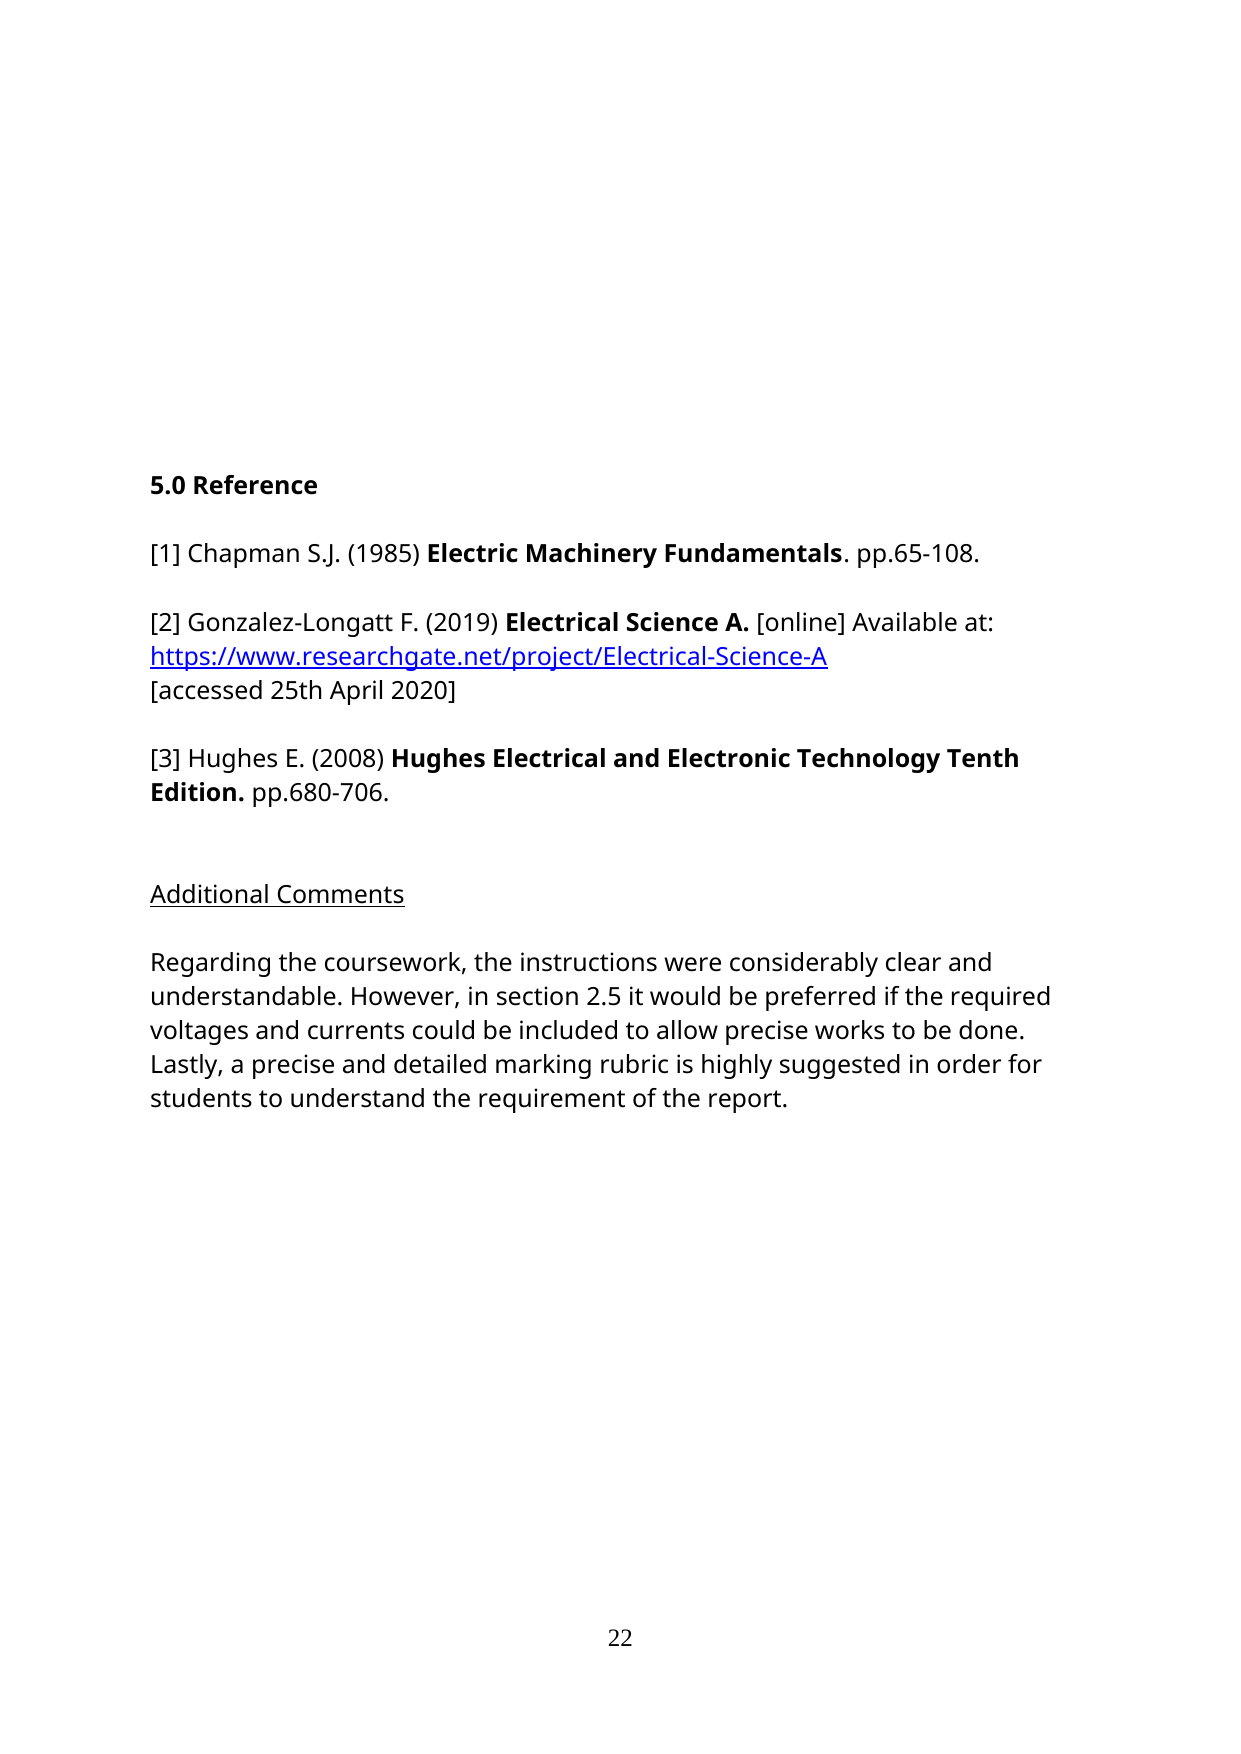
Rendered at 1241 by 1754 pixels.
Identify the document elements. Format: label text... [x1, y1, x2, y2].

text [1] Chapman S.J. (1985) Electric Machinery Fundamentals. pp.65-108. [150, 536, 1090, 570]
text 5.0 Reference [150, 468, 1090, 502]
text Regarding the coursework, the instructions were considerably clear and understandable. However, in section 2.5 it would be preferred if the required voltages and currents could be included to allow precise works to be done. Lastly, a precise and detailed marking rubric is highly suggested in order for students to understand the requirement of the report. [150, 945, 1090, 1115]
text [3] Hughes E. (2008) Hughes Electrical and Electronic Technology Tenth Edition. pp.680-706. [150, 740, 1090, 808]
text [accessed 25th April 2020] [150, 672, 1090, 706]
text Additional Comments [150, 877, 1090, 911]
text [2] Gonzalez-Longatt F. (2019) Electrical Science A. [online] Available at: https://www.researchgate.net/project/Electrical-Science-A [150, 604, 1090, 672]
